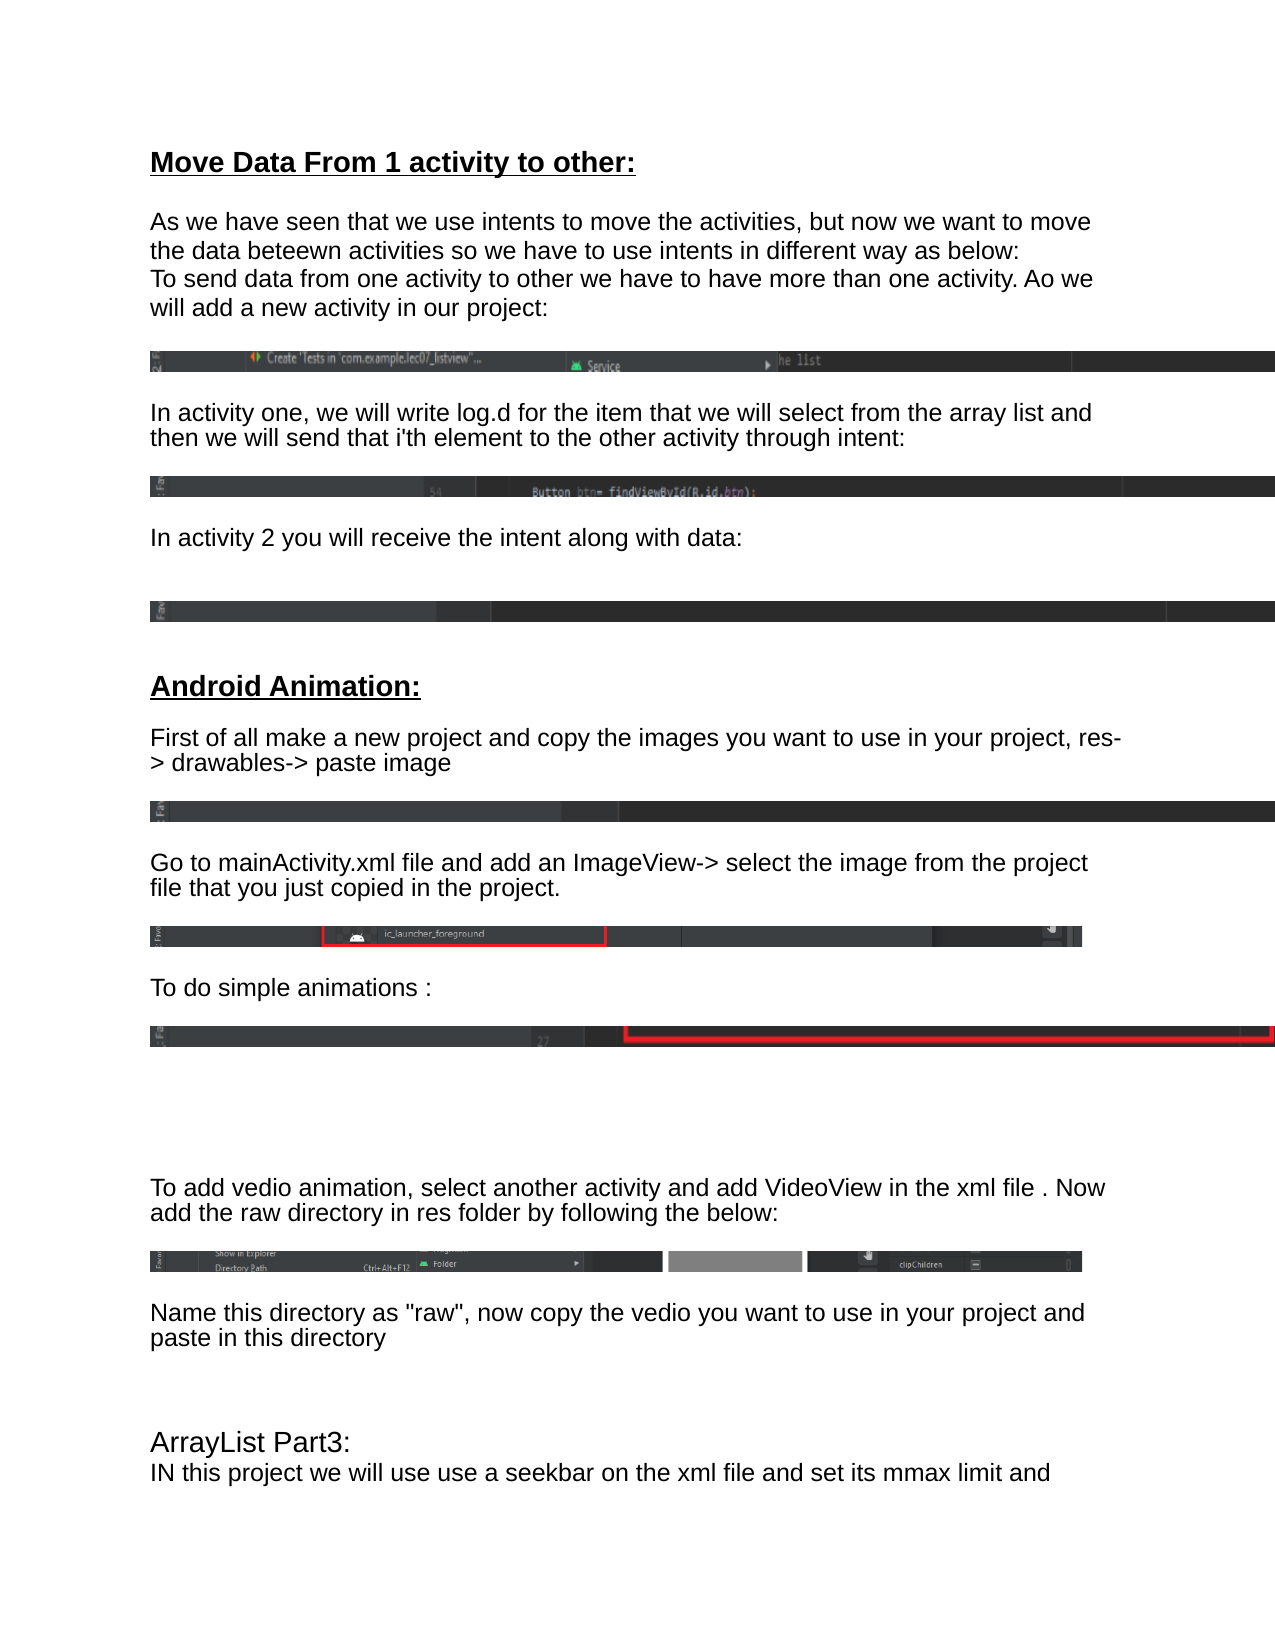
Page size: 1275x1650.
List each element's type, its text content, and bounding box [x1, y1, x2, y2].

text To send data from one activity to other we have to have more than one activity. Ao we will add a new activity in our project: [150, 265, 1125, 322]
text In activity 2 you will receive the intent along with data: [150, 526, 1125, 551]
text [150, 1459, 1125, 1487]
text To do simple animations : [150, 976, 1125, 1001]
text Name this directory as "raw", now copy the vedio you want to use in your project and paste in this directory [150, 1301, 1125, 1351]
text Android Animation: [150, 676, 1125, 701]
text To add vedio animation, select another activity and add VideoView in the xml file . Now add the raw directory in res folder by following the below: [150, 1176, 1125, 1226]
text As we have seen that we use intents to move the activities, but now we want to move the data beteewn activities so we have to use intents in different way as below: [150, 207, 1125, 265]
text Go to mainActivity.xml file and add an ImageView-> select the image from the project file that you just copied in the project. [150, 851, 1125, 901]
text Move Data From 1 activity to other: [150, 150, 1125, 179]
text ArrayList Part3: [150, 1430, 1125, 1459]
text First of all make a new project and copy the images you want to use in your project, res-> drawables-> paste image [150, 726, 1125, 776]
text In activity one, we will write log.d for the item that we will select from the array list and then we will send that i'th element to the other activity through intent: [150, 401, 1125, 451]
